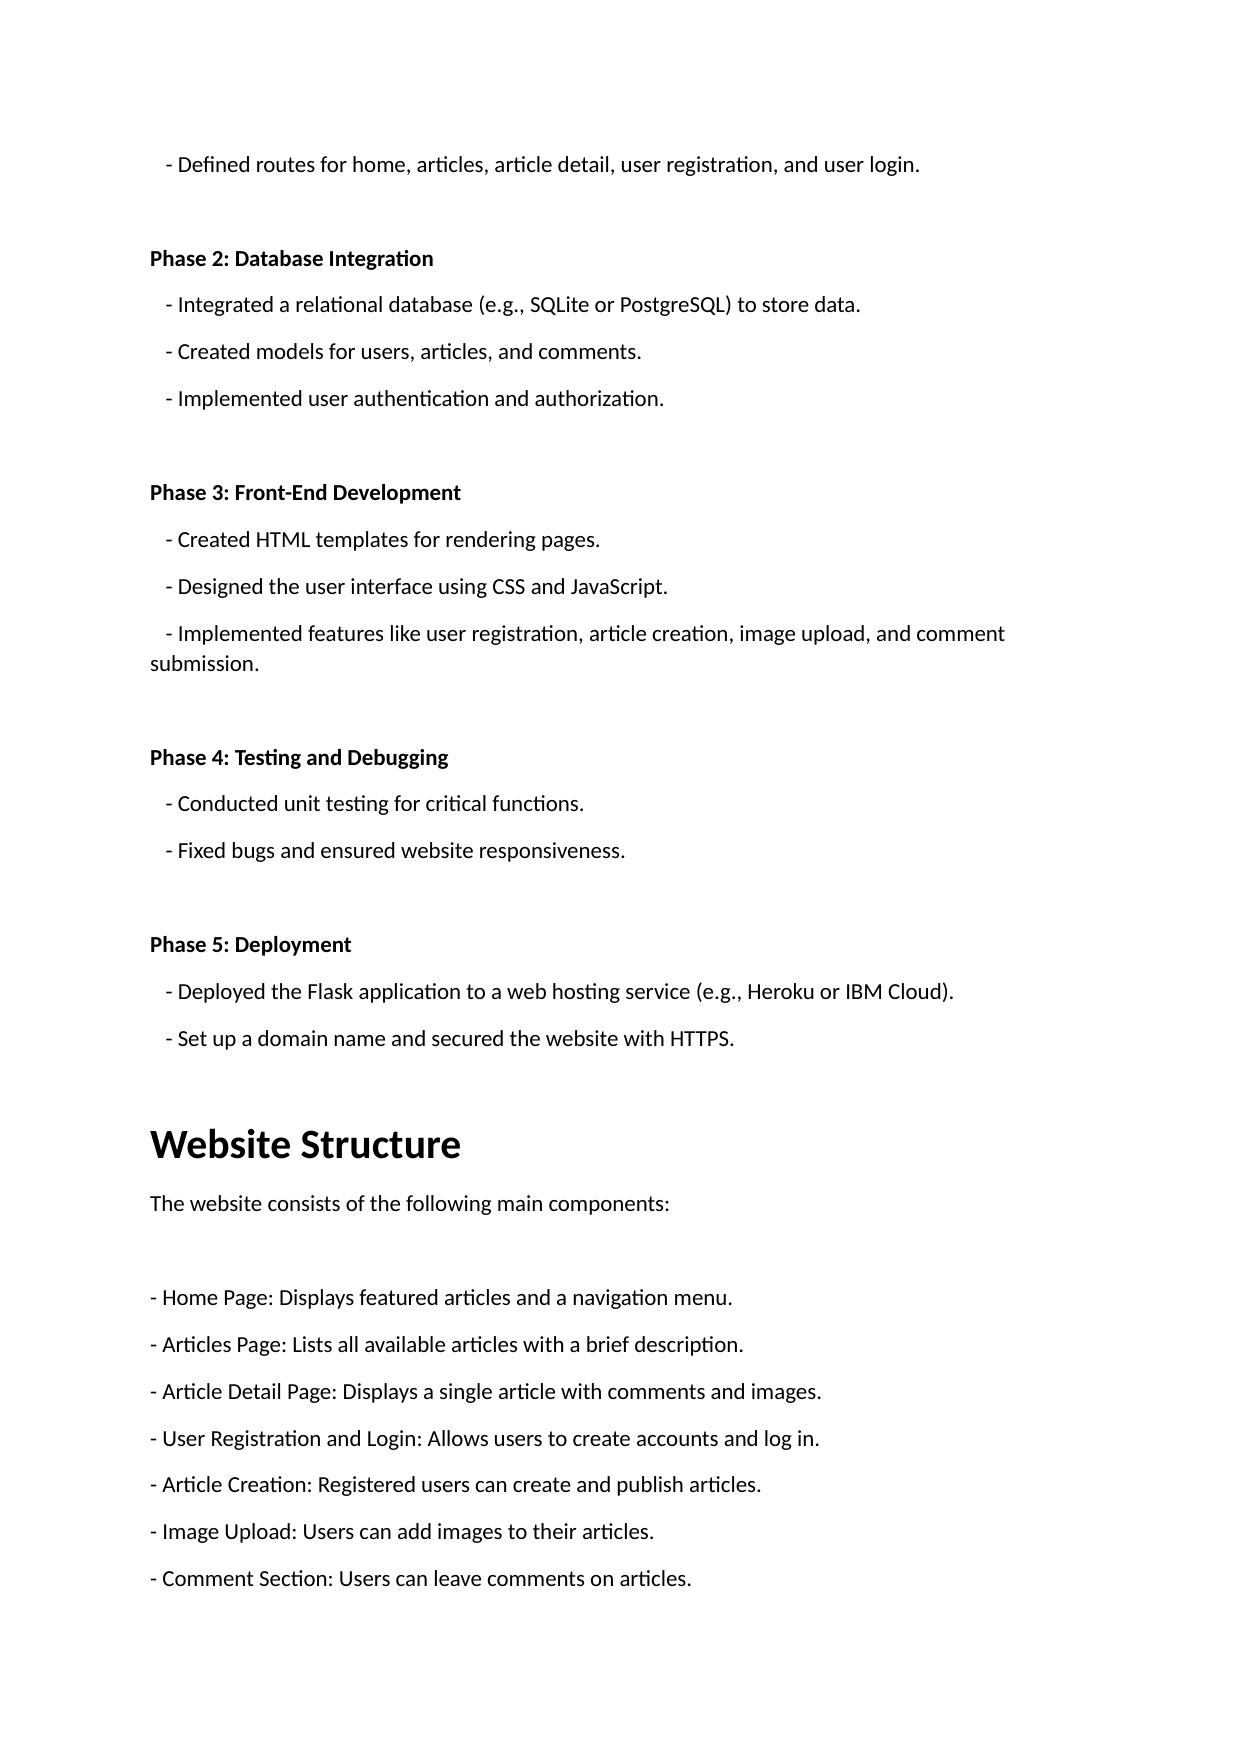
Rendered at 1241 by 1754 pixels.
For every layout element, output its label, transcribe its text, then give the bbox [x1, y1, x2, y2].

text - Deployed the Flask application to a web hosting service (e.g., Heroku or IBM Cloud). [150, 977, 1090, 1005]
text - Conducted unit testing for critical functions. [150, 789, 1090, 818]
text - Implemented features like user registration, article creation, image upload, and comment submission. [150, 619, 1090, 677]
text - Set up a domain name and secured the website with HTTPS. [150, 1024, 1090, 1052]
text - Articles Page: Lists all available articles with a brief description. [150, 1330, 1090, 1358]
text Phase 3: Front-End Development [150, 478, 1090, 506]
text - Image Upload: Users can add images to their articles. [150, 1517, 1090, 1545]
text - Designed the user interface using CSS and JavaScript. [150, 572, 1090, 600]
text Website Structure [150, 1118, 1090, 1168]
text - Article Creation: Registered users can create and publish articles. [150, 1471, 1090, 1498]
text - Fixed bugs and ensured website responsiveness. [150, 836, 1090, 864]
text Phase 4: Testing and Debugging [150, 743, 1090, 771]
text - Home Page: Displays featured articles and a navigation menu. [150, 1283, 1090, 1311]
text Phase 2: Database Integration [150, 244, 1090, 272]
text - Comment Section: Users can leave comments on articles. [150, 1564, 1090, 1592]
text - User Registration and Login: Allows users to create accounts and log in. [150, 1424, 1090, 1452]
text - Implemented user authentication and authorization. [150, 384, 1090, 412]
text Phase 5: Deployment [150, 930, 1090, 958]
text - Defined routes for home, articles, article detail, user registration, and user login. [150, 150, 1090, 178]
text The website consists of the following main components: [150, 1189, 1090, 1217]
text - Integrated a relational database (e.g., SQLite or PostgreSQL) to store data. [150, 291, 1090, 319]
text - Created models for users, articles, and comments. [150, 337, 1090, 366]
text - Article Detail Page: Displays a single article with comments and images. [150, 1377, 1090, 1405]
text - Created HTML templates for rendering pages. [150, 525, 1090, 553]
